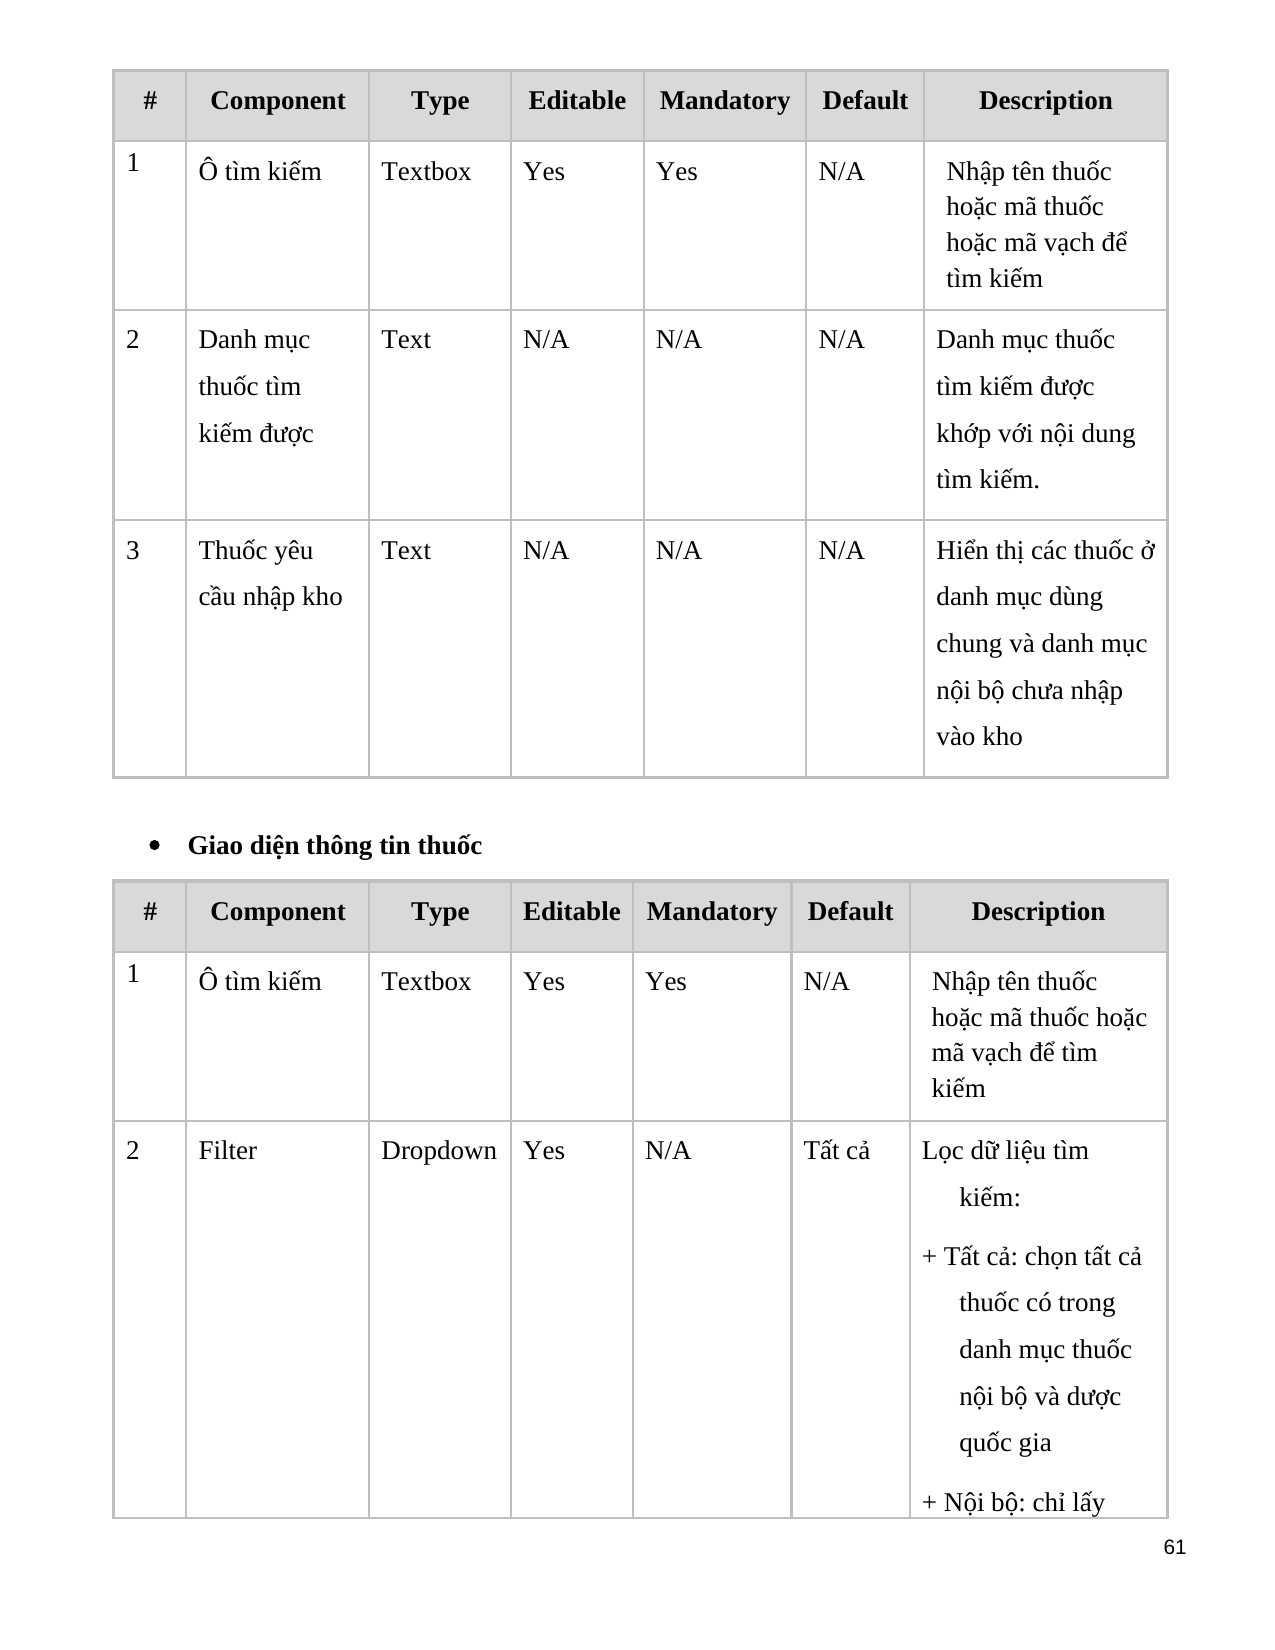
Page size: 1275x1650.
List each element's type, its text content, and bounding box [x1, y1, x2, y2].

table_cell N/A [512, 521, 643, 776]
table_cell Text [370, 311, 510, 519]
table_header # [115, 72, 185, 140]
table_cell Text [370, 521, 510, 776]
table_header Default [807, 72, 923, 140]
table_header Component [187, 72, 368, 140]
table_cell N/A [645, 521, 805, 776]
table_cell Thuốc yêu cầu nhập kho [187, 521, 368, 776]
table_cell Filter [187, 1122, 368, 1517]
table_cell 1 [115, 953, 185, 1119]
table_cell Dropdown [370, 1122, 510, 1517]
table_cell 2 [115, 311, 185, 519]
table_cell N/A [807, 142, 923, 309]
table_header Description [911, 883, 1166, 951]
table_cell N/A [807, 521, 923, 776]
table_cell N/A [645, 311, 805, 519]
table_cell Yes [512, 1122, 632, 1517]
table_header Default [793, 883, 909, 951]
table_cell Nhập tên thuốc hoặc mã thuốc hoặc mã vạch để tìm kiếm [911, 953, 1166, 1119]
table_cell Yes [645, 142, 805, 309]
table_header Editable [512, 883, 632, 951]
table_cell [911, 1122, 1166, 1517]
table_cell Yes [512, 142, 643, 309]
table_cell Nhập tên thuốc hoặc mã thuốc hoặc mã vạch để tìm kiếm [925, 142, 1166, 309]
table_header Description [925, 72, 1166, 140]
table_header Mandatory [645, 72, 805, 140]
table_header Type [370, 883, 510, 951]
table_header # [115, 883, 185, 951]
table_header Type [370, 72, 510, 140]
table_cell Textbox [370, 953, 510, 1119]
list Giao diện thông tin thuốc [150, 829, 1186, 860]
table_header Mandatory [634, 883, 790, 951]
table_cell Danh mục thuốc tìm kiếm được khớp với nội dung tìm kiếm. [925, 311, 1166, 519]
table_header Component [187, 883, 368, 951]
table_cell N/A [512, 311, 643, 519]
table_cell Yes [634, 953, 790, 1119]
table_cell Yes [512, 953, 632, 1119]
table_cell 1 [115, 142, 185, 309]
table_cell Tất cả [793, 1122, 909, 1517]
table_cell Hiển thị các thuốc ở danh mục dùng chung và danh mục nội bộ chưa nhập vào kho [925, 521, 1166, 776]
table_cell N/A [807, 311, 923, 519]
table_cell 2 [115, 1122, 185, 1517]
table_cell Textbox [370, 142, 510, 309]
table_cell N/A [793, 953, 909, 1119]
table_cell 3 [115, 521, 185, 776]
table_header Editable [512, 72, 643, 140]
table_cell Ô tìm kiếm [187, 953, 368, 1119]
table_cell Danh mục thuốc tìm kiếm được [187, 311, 368, 519]
table_cell N/A [634, 1122, 790, 1517]
table_cell Ô tìm kiếm [187, 142, 368, 309]
